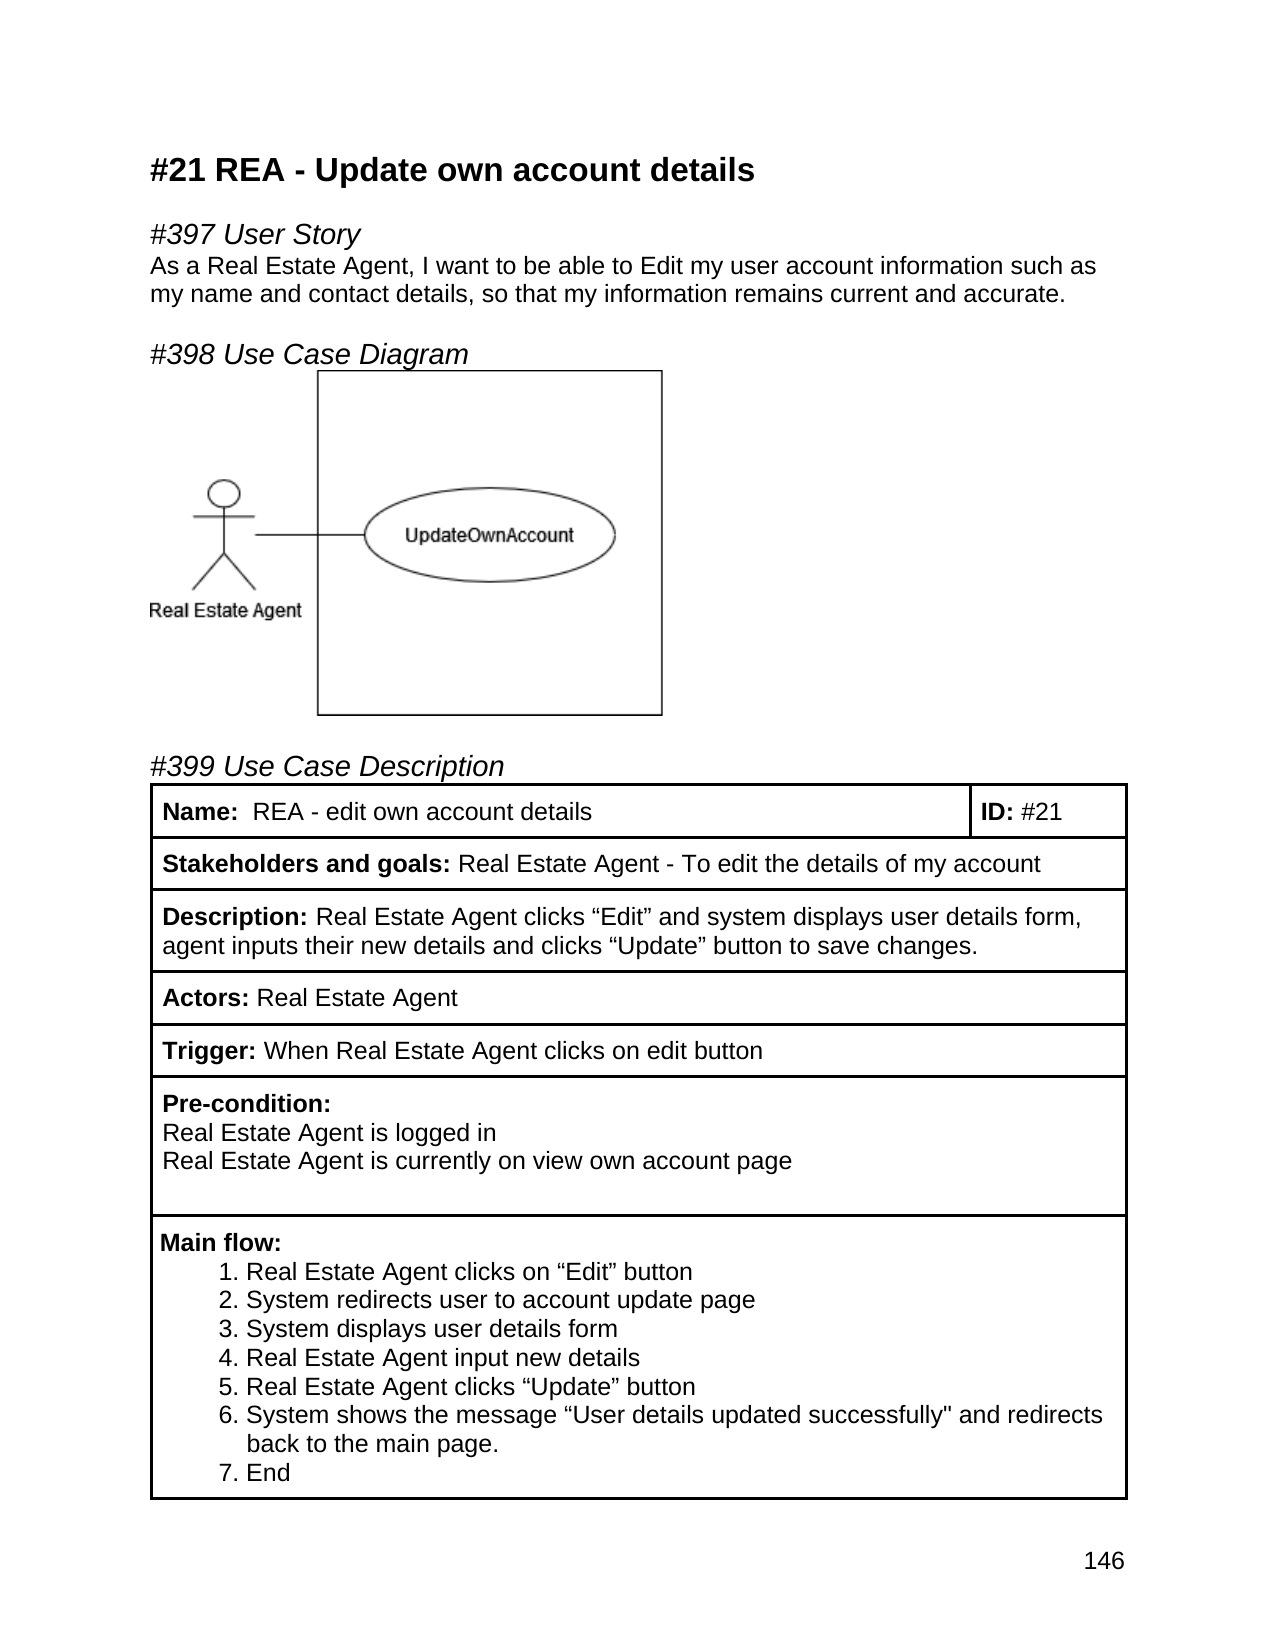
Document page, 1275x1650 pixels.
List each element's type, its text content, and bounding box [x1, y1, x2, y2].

table_cell Description: Real Estate Agent clicks “Edit” and system displays user details form, agent inputs their new details and clicks “Update” button to save changes. [153, 891, 1125, 970]
picture [150, 370, 663, 716]
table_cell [153, 1217, 1125, 1497]
table_cell Trigger: When Real Estate Agent clicks on edit button [153, 1026, 1125, 1075]
table_cell Actors: Real Estate Agent [153, 973, 1125, 1022]
table_header Name: REA - edit own account details [153, 786, 969, 836]
text #399 Use Case Description [150, 749, 1125, 783]
table_cell Stakeholders and goals: Real Estate Agent - To edit the details of my account [153, 839, 1125, 888]
text #397 User Story [150, 217, 1125, 251]
table_cell Pre-condition: Real Estate Agent is logged in Real Estate Agent is currently on view own account page [153, 1078, 1125, 1214]
subtitle #21 REA - Update own account details [150, 150, 1125, 188]
table_header ID: #21 [972, 786, 1125, 836]
text #398 Use Case Diagram [150, 337, 1125, 371]
text As a Real Estate Agent, I want to be able to Edit my user account information such as my name and contact details, so that my information remains current and accurate. [150, 251, 1125, 308]
